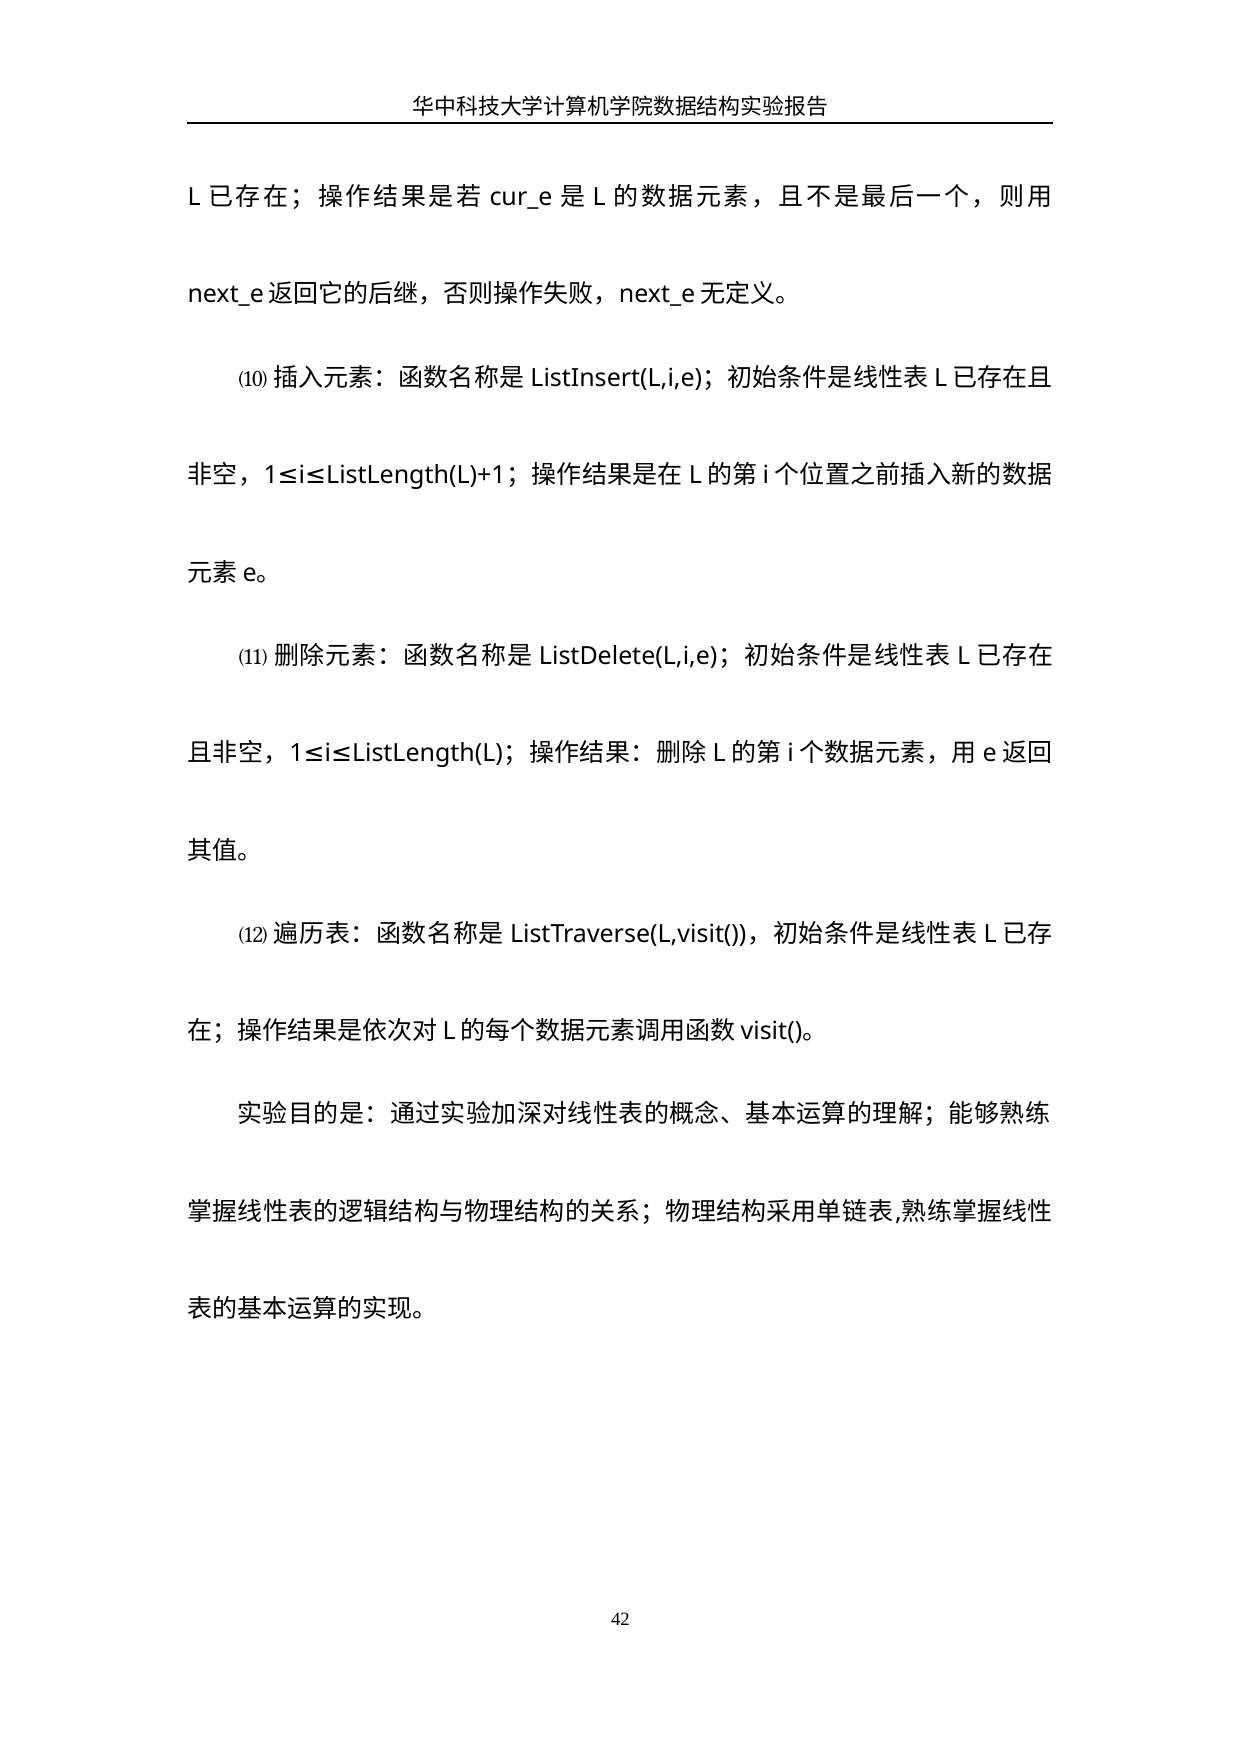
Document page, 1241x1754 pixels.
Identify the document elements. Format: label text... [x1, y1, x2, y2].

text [187, 162, 1053, 324]
text ⑽插入元素：函数名称是ListInsert(L,i,e)；初始条件是线性表L已存在且非空，1≤i≤ListLength(L)+1；操作结果是在L的第i个位置之前插入新的数据元素e。 [187, 343, 1053, 603]
text ⑿遍历表：函数名称是ListTraverse(L,visit())，初始条件是线性表L已存在；操作结果是依次对L的每个数据元素调用函数visit()。 [187, 899, 1053, 1061]
text ⑾删除元素：函数名称是ListDelete(L,i,e)；初始条件是线性表L已存在且非空，1≤i≤ListLength(L)；操作结果：删除L的第i个数据元素，用e返回其值。 [187, 621, 1053, 881]
text 实验目的是：通过实验加深对线性表的概念、基本运算的理解；能够熟练掌握线性表的逻辑结构与物理结构的关系；物理结构采用单链表,熟练掌握线性表的基本运算的实现。 [187, 1079, 1053, 1339]
